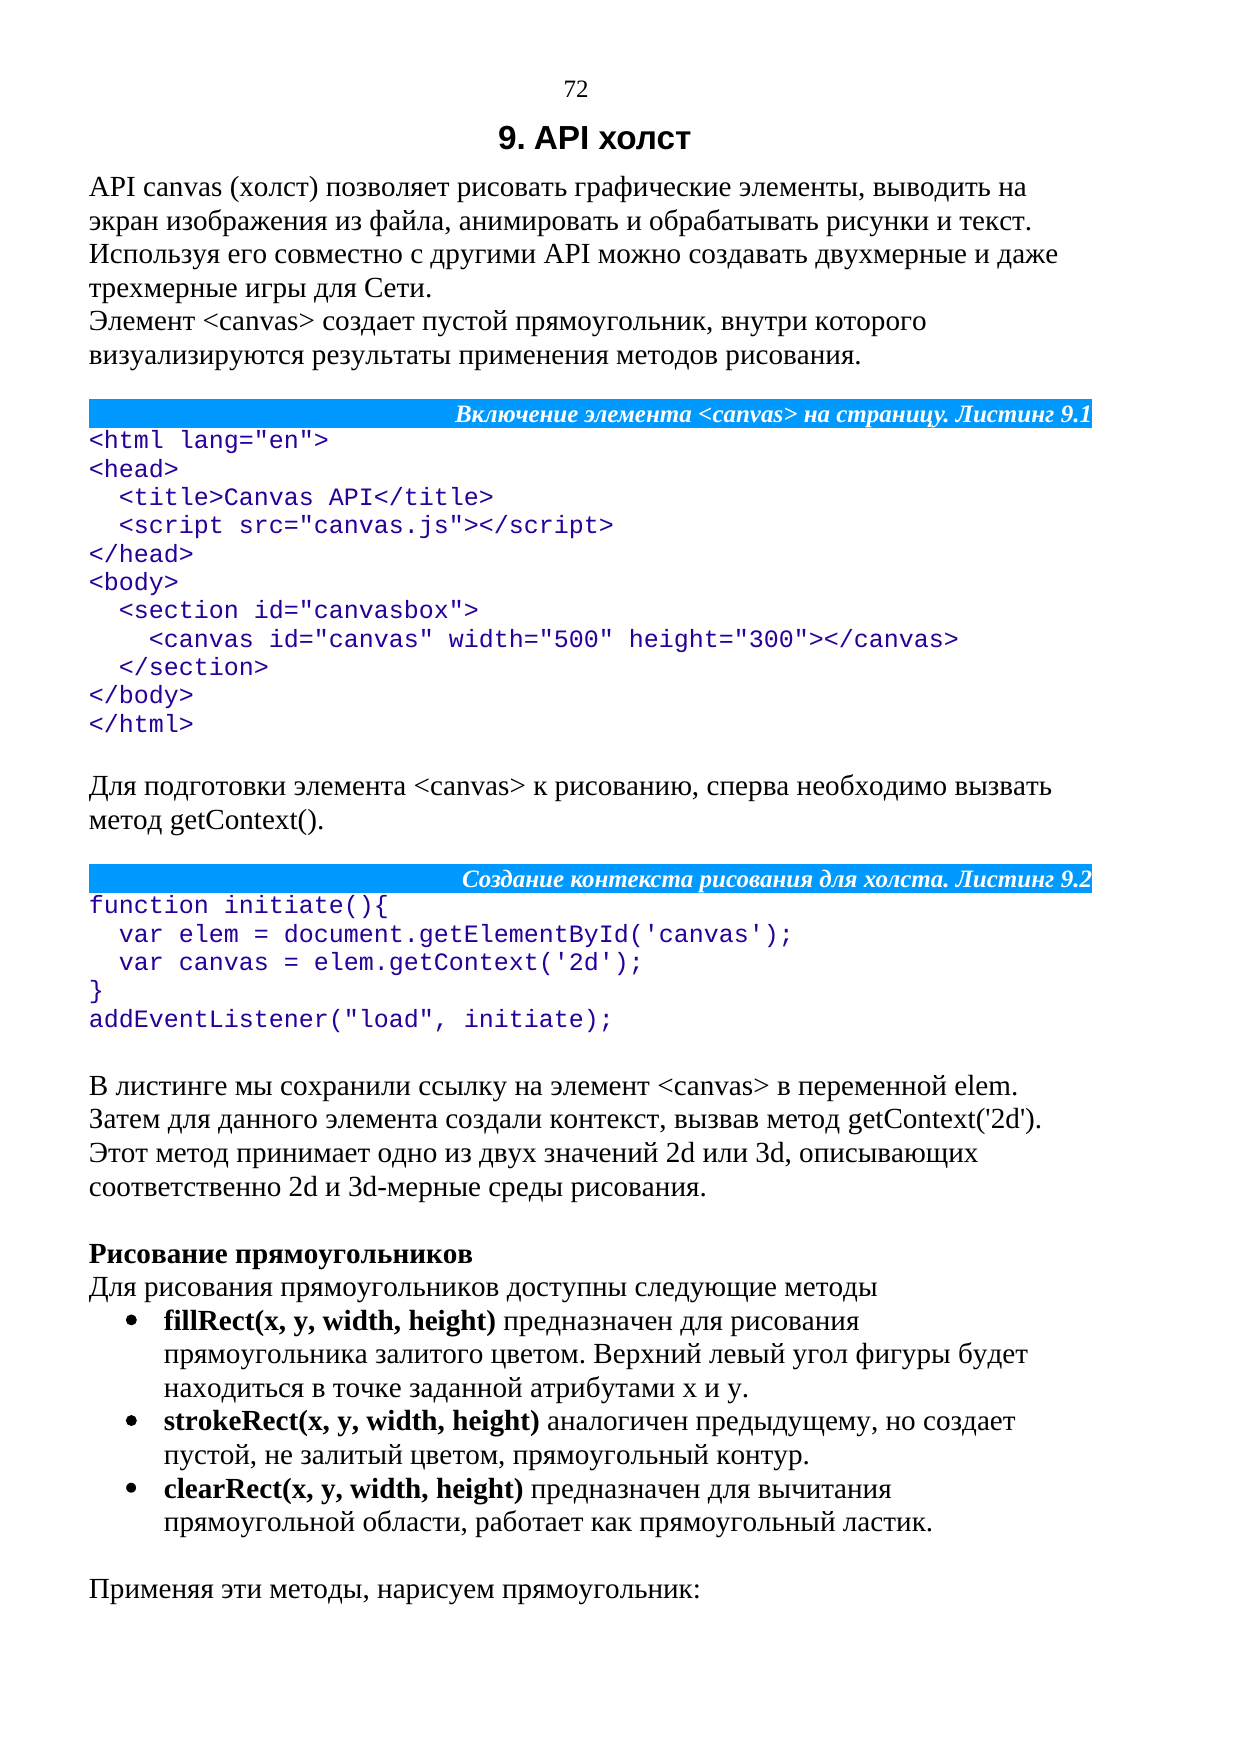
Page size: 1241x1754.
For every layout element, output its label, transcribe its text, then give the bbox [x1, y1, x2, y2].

text Применяя эти методы, нарисуем прямоугольник: [89, 1571, 1063, 1605]
text API canvas (холст) позволяет рисовать графические элементы, выводить на экран изображения из файла, анимировать и обрабатывать рисунки и текст. Используя его совместно с другими API можно создавать двухмерные и даже трехмерные игры для Сети. [89, 169, 1063, 303]
text Рисование прямоугольников [89, 1236, 1063, 1269]
text Для рисования прямоугольников доступны следующие методы [89, 1269, 1063, 1303]
subtitle 9. API холст [126, 118, 1063, 157]
text В листинге мы сохранили ссылку на элемент <canvas> в переменной elem. Затем для данного элемента создали контекст, вызвав метод getContext('2d'). Этот метод принимает одно из двух значений 2d или 3d, описывающих соответственно 2d и 3d-мерные среды рисования. [89, 1068, 1063, 1202]
table_cell <html lang="en"> <head> <title>Canvas API</title> <script src="canvas.js"></script> </head> <body> <section id="canvasbox"> <canvas id="canvas" width="500" height="300"></canvas> </section> </body> </html> [89, 428, 1092, 739]
text Элемент <canvas> создает пустой прямоугольник, внутри которого визуализируются результаты применения методов рисования. [89, 303, 1063, 370]
list fillRect(x, y, width, height) предназначен для рисования прямоугольника залитого цветом. Верхний левый угол фигуры будет находиться в точке заданной атрибутами x и y. [126, 1303, 1063, 1403]
table_header Включение элемента <canvas> на страницу. Листинг 9.1 [89, 399, 1092, 428]
text Для подготовки элемента <canvas> к рисованию, сперва необходимо вызвать метод getContext(). [89, 768, 1063, 835]
table_header Создание контекста рисования для холста. Листинг 9.2 [89, 864, 1092, 893]
list clearRect(x, y, width, height) предназначен для вычитания прямоугольной области, работает как прямоугольный ластик. [126, 1471, 1063, 1538]
table_cell function initiate(){ var elem = document.getElementById('canvas'); var canvas = elem.getContext('2d'); } addEventListener("load", initiate); [89, 893, 1092, 1034]
list strokeRect(x, y, width, height) аналогичен предыдущему, но создает пустой, не залитый цветом, прямоугольный контур. [126, 1403, 1063, 1471]
